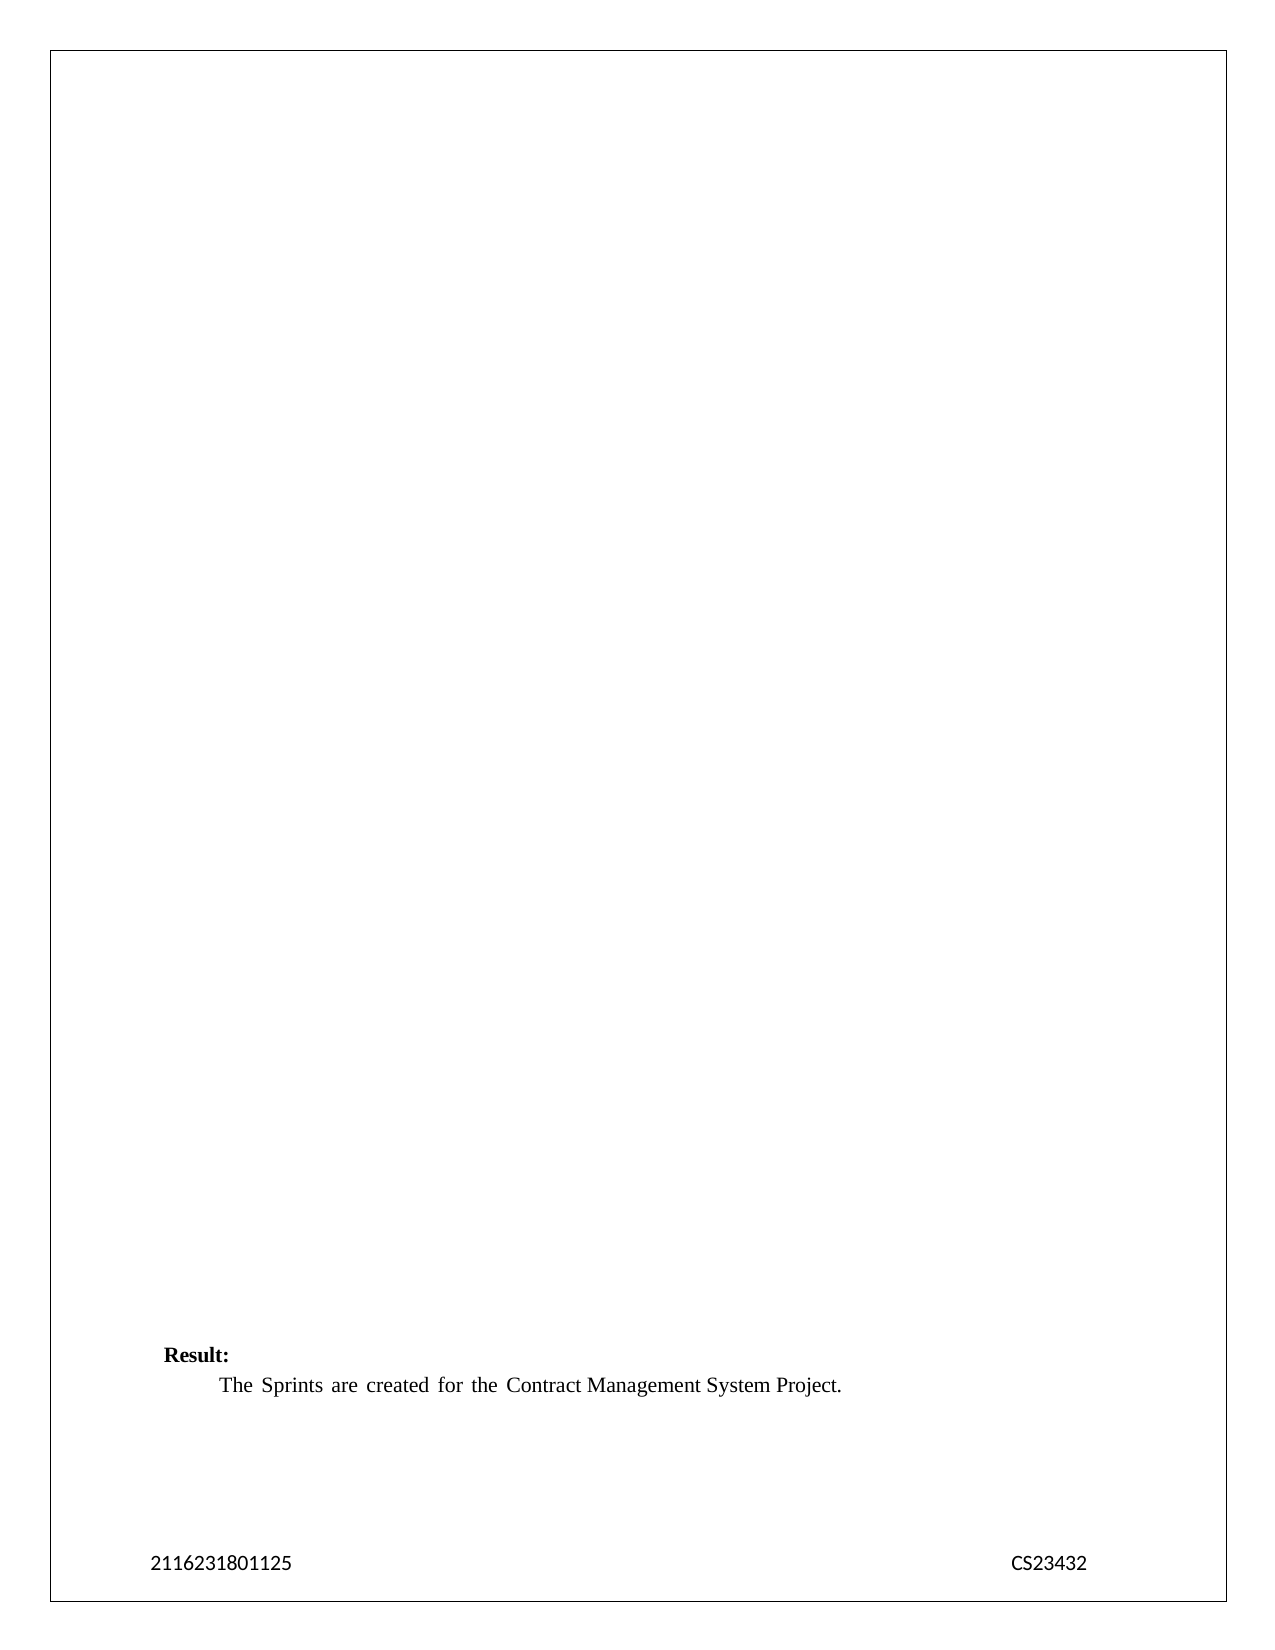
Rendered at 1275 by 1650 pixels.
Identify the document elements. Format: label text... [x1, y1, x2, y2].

text The Sprints are created for the Contract Management System Project. [219, 1372, 1162, 1397]
text Result: [164, 1342, 1162, 1367]
